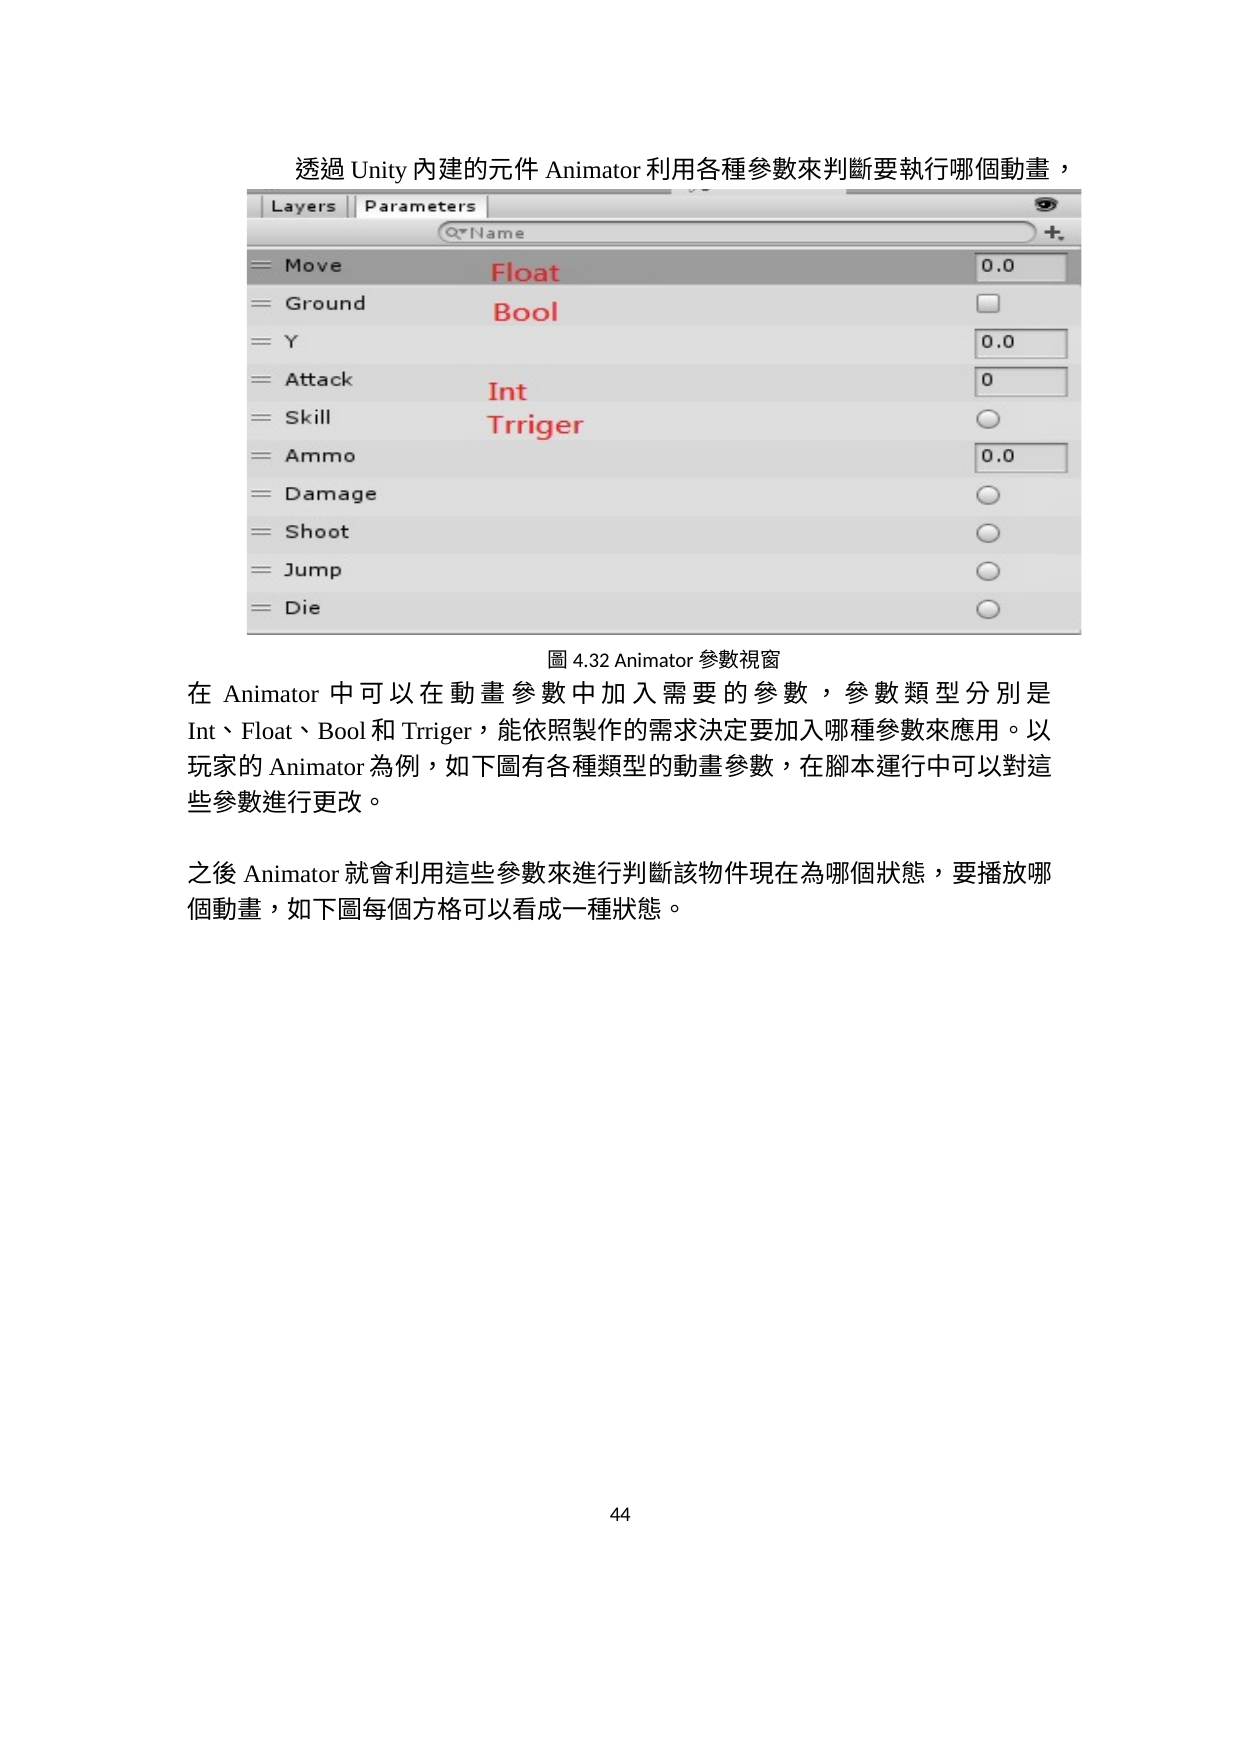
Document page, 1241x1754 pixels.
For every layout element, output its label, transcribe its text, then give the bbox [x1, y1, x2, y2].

text 之後Animator就會利用這些參數來進行判斷該物件現在為哪個狀態，要播放哪個動畫，如下圖每個方格可以看成一種狀態。 [187, 853, 1053, 926]
picture [246, 189, 1082, 635]
